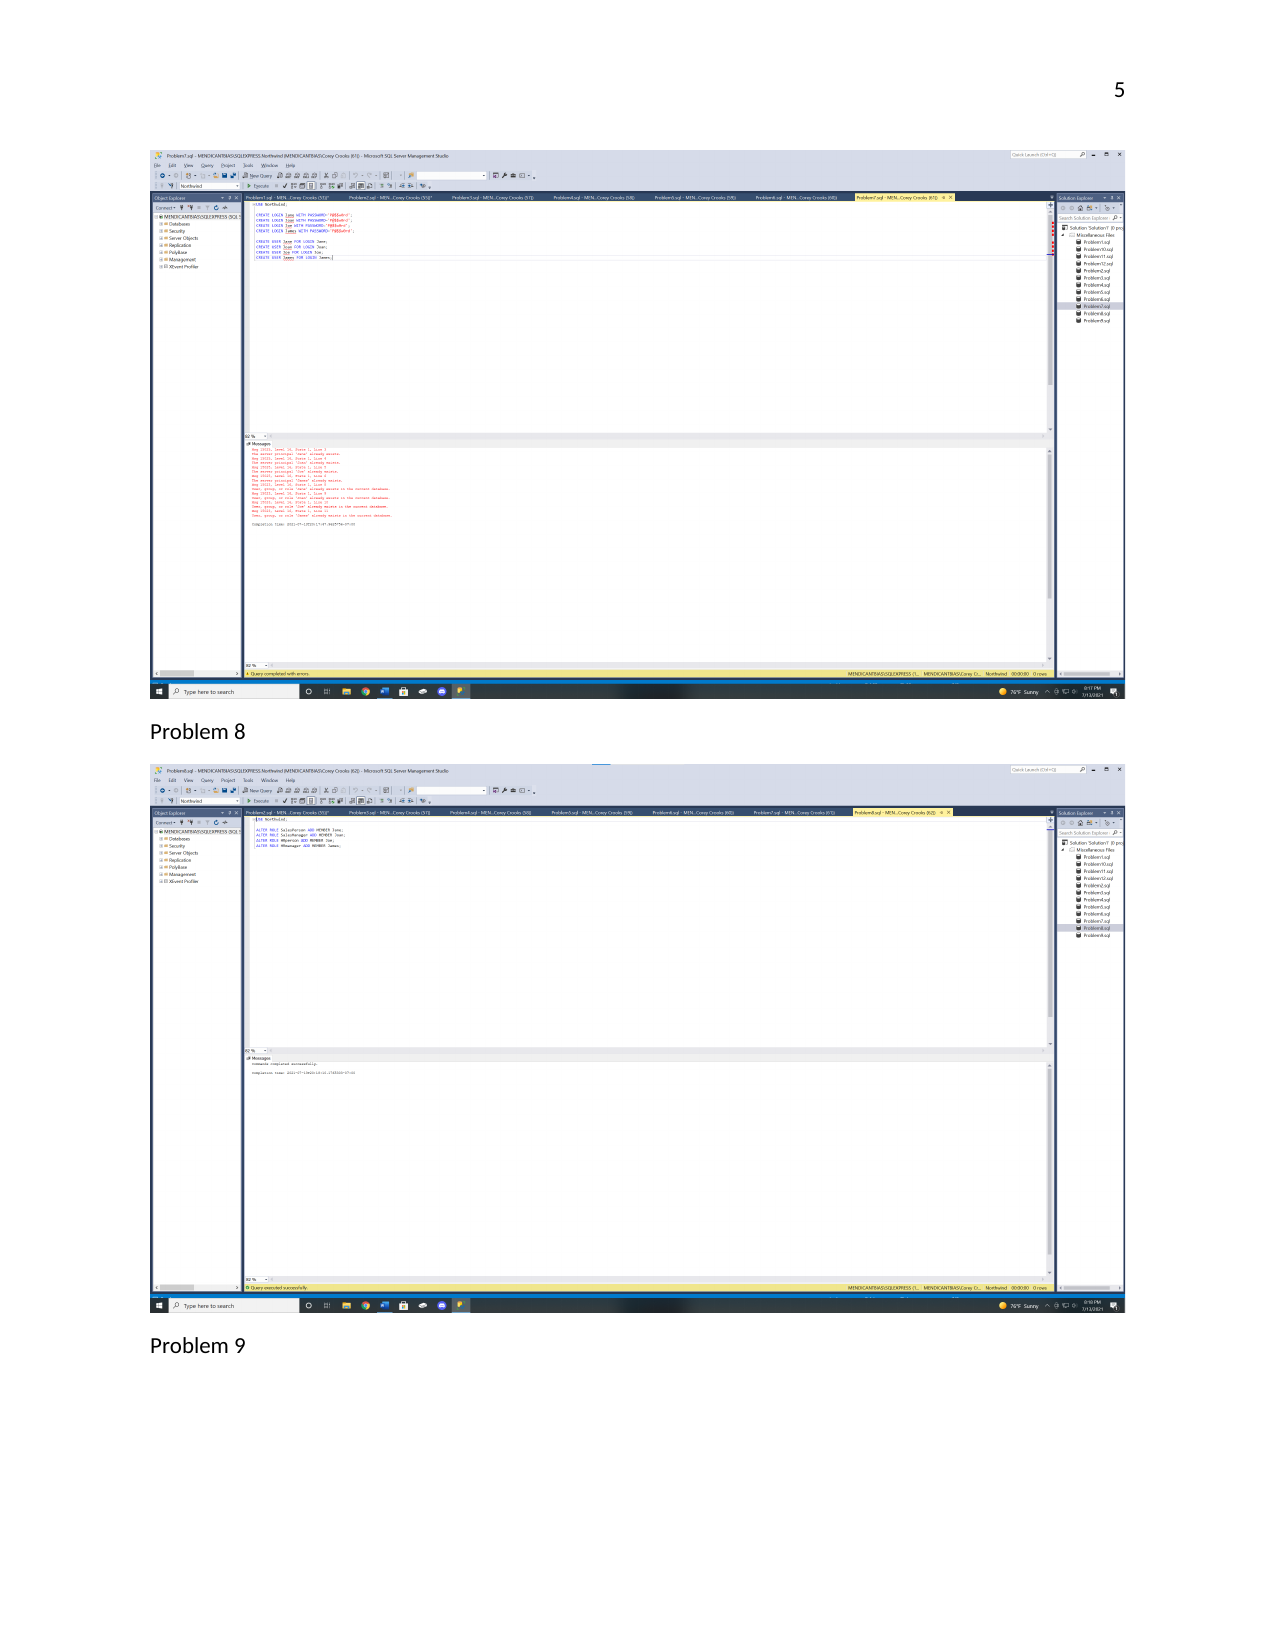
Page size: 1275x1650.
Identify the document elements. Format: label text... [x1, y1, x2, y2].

picture [150, 150, 1125, 699]
picture [150, 764, 1125, 1313]
text Problem 8 [150, 717, 1125, 745]
text Problem 9 [150, 1331, 1125, 1359]
